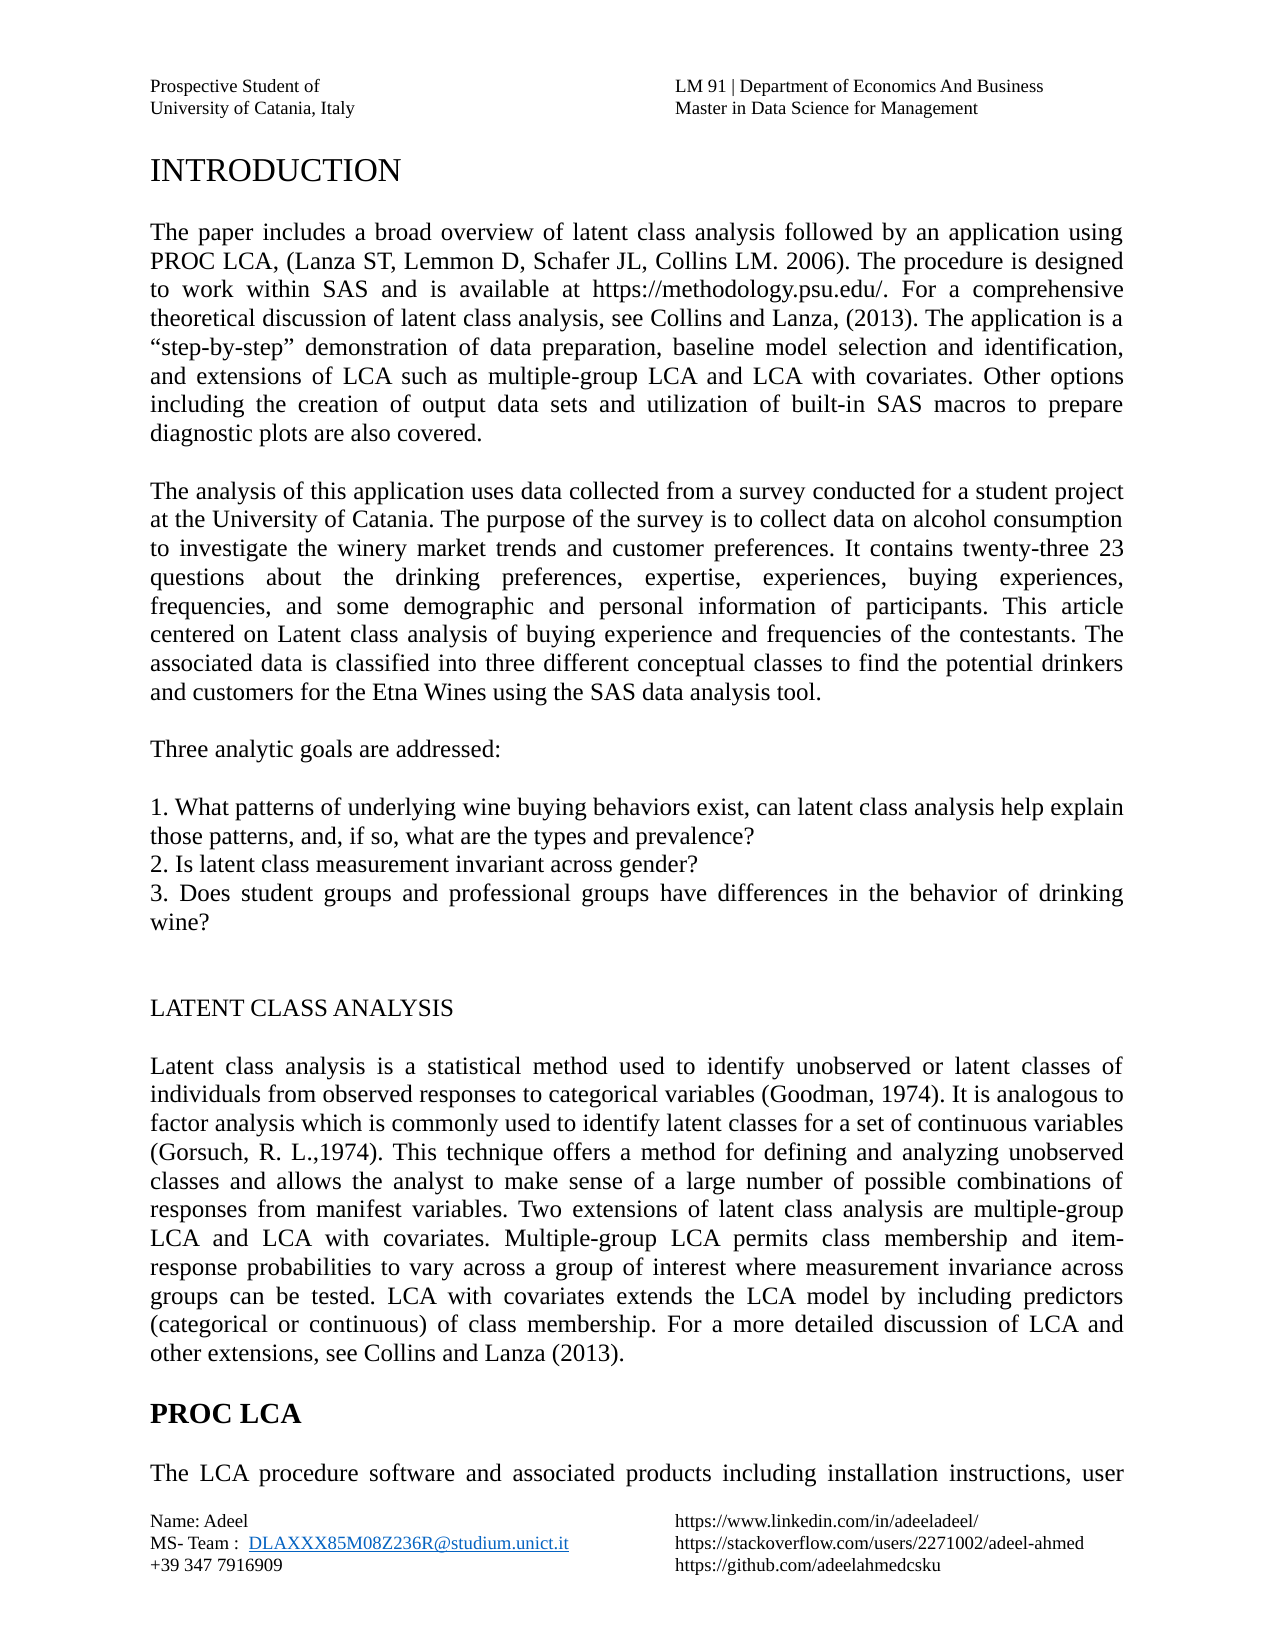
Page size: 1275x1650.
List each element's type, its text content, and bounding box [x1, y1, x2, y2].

text The analysis of this application uses data collected from a survey conducted for a student project at the University of Catania. The purpose of the survey is to collect data on alcohol consumption to investigate the winery market trends and customer preferences. It contains twenty-three 23 questions about the drinking preferences, expertise, experiences, buying experiences, frequencies, and some demographic and personal information of participants. This article centered on Latent class analysis of buying experience and frequencies of the contestants. The associated data is classified into three different conceptual classes to find the potential drinkers and customers for the Etna Wines using the SAS data analysis tool. [150, 476, 1125, 706]
text INTRODUCTION [150, 150, 1125, 188]
text The paper includes a broad overview of latent class analysis followed by an application using PROC LCA, (Lanza ST, Lemmon D, Schafer JL, Collins LM. 2006). The procedure is designed to work within SAS and is available at https://methodology.psu.edu/. For a comprehensive theoretical discussion of latent class analysis, see Collins and Lanza, (2013). The application is a “step-by-step” demonstration of data preparation, baseline model selection and identification, and extensions of LCA such as multiple-group LCA and LCA with covariates. Other options including the creation of output data sets and utilization of built-in SAS macros to prepare diagnostic plots are also covered. [150, 217, 1125, 447]
text 1. What patterns of underlying wine buying behaviors exist, can latent class analysis help explain those patterns, and, if so, what are the types and prevalence? [150, 792, 1125, 849]
text PROC LCA [150, 1396, 1125, 1429]
text 2. Is latent class measurement invariant across gender? [150, 849, 1125, 878]
text Three analytic goals are addressed: [150, 734, 1125, 763]
text 3. Does student groups and professional groups have differences in the behavior of drinking wine? [150, 878, 1125, 936]
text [150, 1458, 1125, 1487]
text Latent class analysis is a statistical method used to identify unobserved or latent classes of individuals from observed responses to categorical variables (Goodman, 1974). It is analogous to factor analysis which is commonly used to identify latent classes for a set of continuous variables (Gorsuch, R. L.,1974). This technique offers a method for defining and analyzing unobserved classes and allows the analyst to make sense of a large number of possible combinations of responses from manifest variables. Two extensions of latent class analysis are multiple-group LCA and LCA with covariates. Multiple-group LCA permits class membership and item-response probabilities to vary across a group of interest where measurement invariance across groups can be tested. LCA with covariates extends the LCA model by including predictors (categorical or continuous) of class membership. For a more detailed discussion of LCA and other extensions, see Collins and Lanza (2013). [150, 1051, 1125, 1367]
text LATENT CLASS ANALYSIS [150, 993, 1125, 1022]
